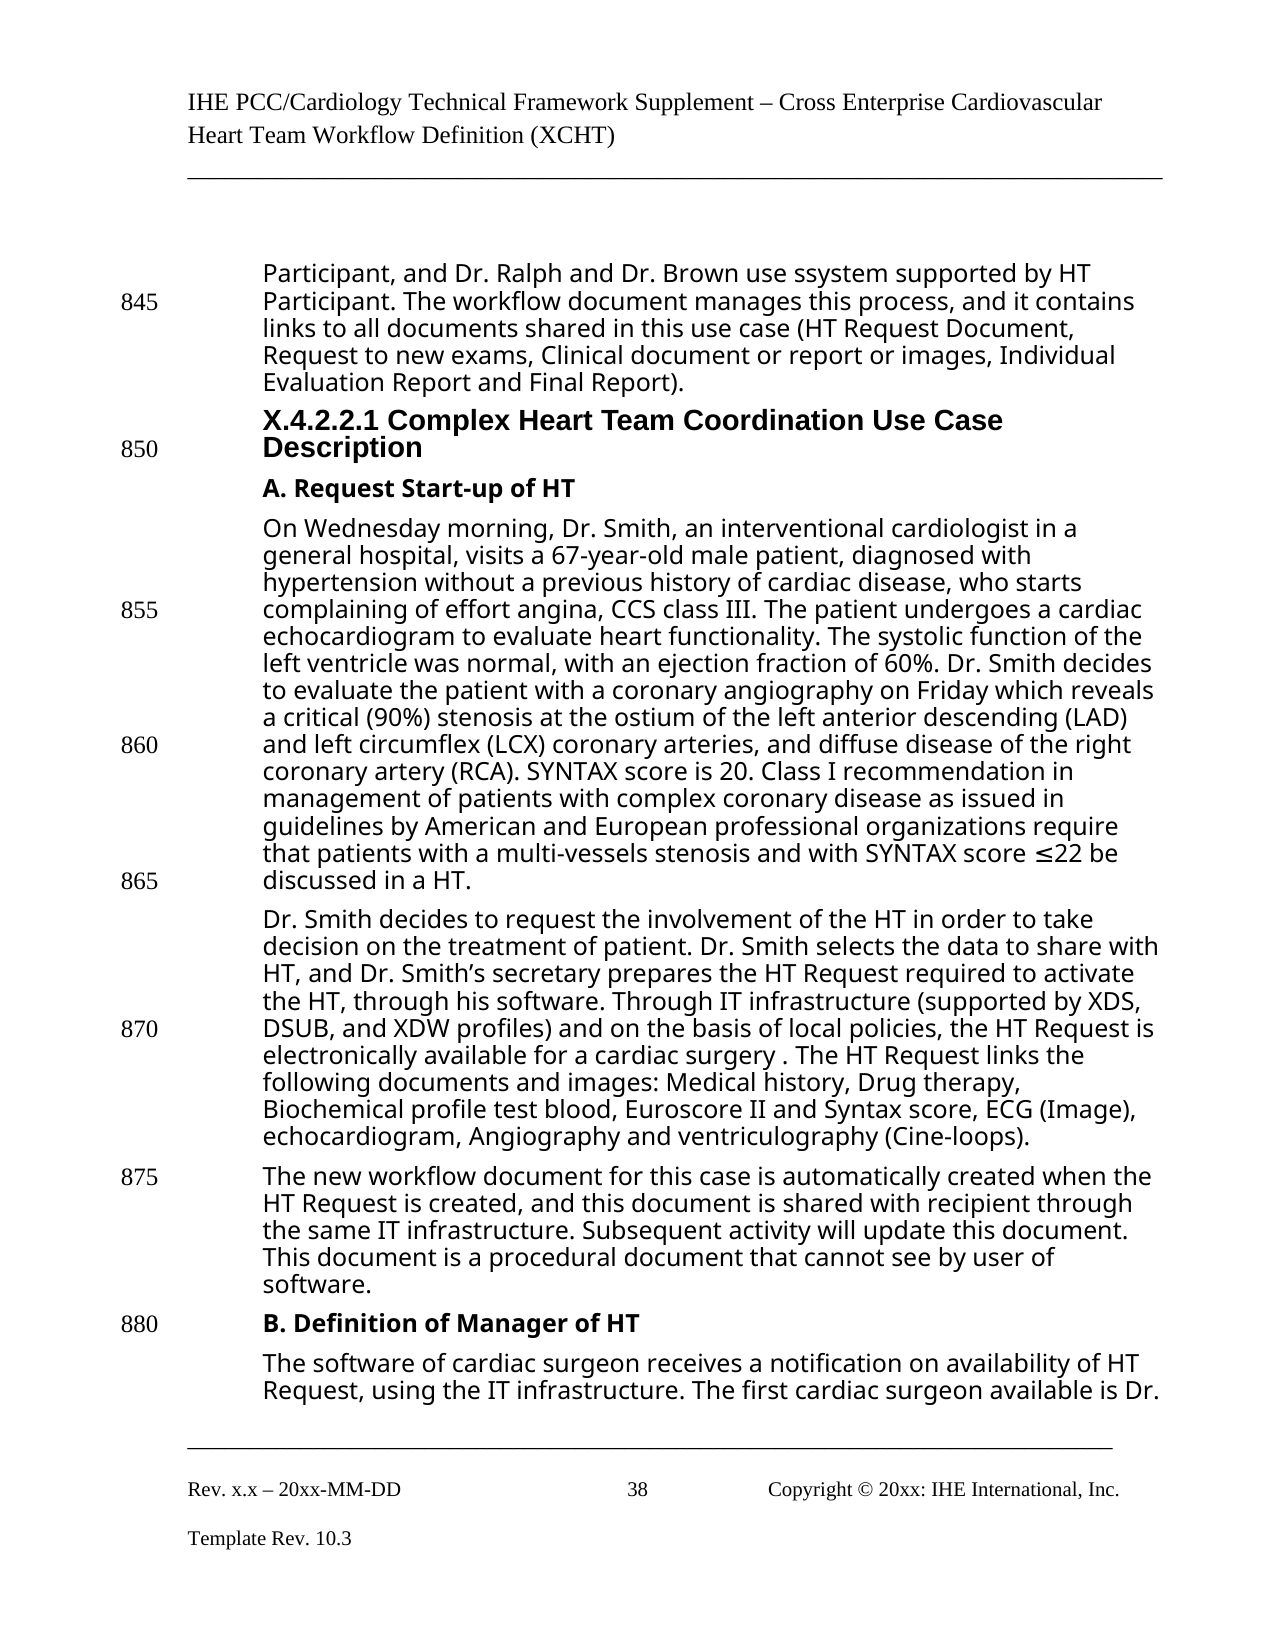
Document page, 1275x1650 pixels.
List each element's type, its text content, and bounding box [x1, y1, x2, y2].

text On Wednesday morning, Dr. Smith, an interventional cardiologist in a general hospital, visits a 67-year-old male patient, diagnosed with hypertension without a previous history of cardiac disease, who starts complaining of effort angina, CCS class III. The patient undergoes a cardiac echocardiogram to evaluate heart functionality. The systolic function of the left ventricle was normal, with an ejection fraction of 60%. Dr. Smith decides to evaluate the patient with a coronary angiography on Friday which reveals a critical (90%) stenosis at the ostium of the left anterior descending (LAD) and left circumflex (LCX) coronary arteries, and diffuse disease of the right coronary artery (RCA). SYNTAX score is 20. Class I recommendation in management of patients with complex coronary disease as issued in guidelines by American and European professional organizations require that patients with a multi-vessels stenosis and with SYNTAX score ≤22 be discussed in a HT. [262, 515, 1162, 894]
text B. Definition of Manager of HT [262, 1311, 1162, 1338]
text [262, 1351, 1162, 1405]
text A. Request Start-up of HT [262, 476, 1162, 503]
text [262, 261, 1162, 397]
text The new workflow document for this case is automatically created when the HT Request is created, and this document is shared with recipient through the same IT infrastructure. Subsequent activity will update this document. This document is a procedural document that cannot see by user of software. [262, 1163, 1162, 1299]
text X.4.2.2.1 Complex Heart Team Coordination Use Case Description [262, 409, 1162, 463]
text Dr. Smith decides to request the involvement of the HT in order to take decision on the treatment of patient. Dr. Smith selects the data to share with HT, and Dr. Smith’s secretary prepares the HT Request required to activate the HT, through his software. Through IT infrastructure (supported by XDS, DSUB, and XDW profiles) and on the basis of local policies, the HT Request is electronically available for a cardiac surgery . The HT Request links the following documents and images: Medical history, Drug therapy, Biochemical profile test blood, Euroscore II and Syntax score, ECG (Image), echocardiogram, Angiography and ventriculography (Cine-loops). [262, 907, 1162, 1151]
